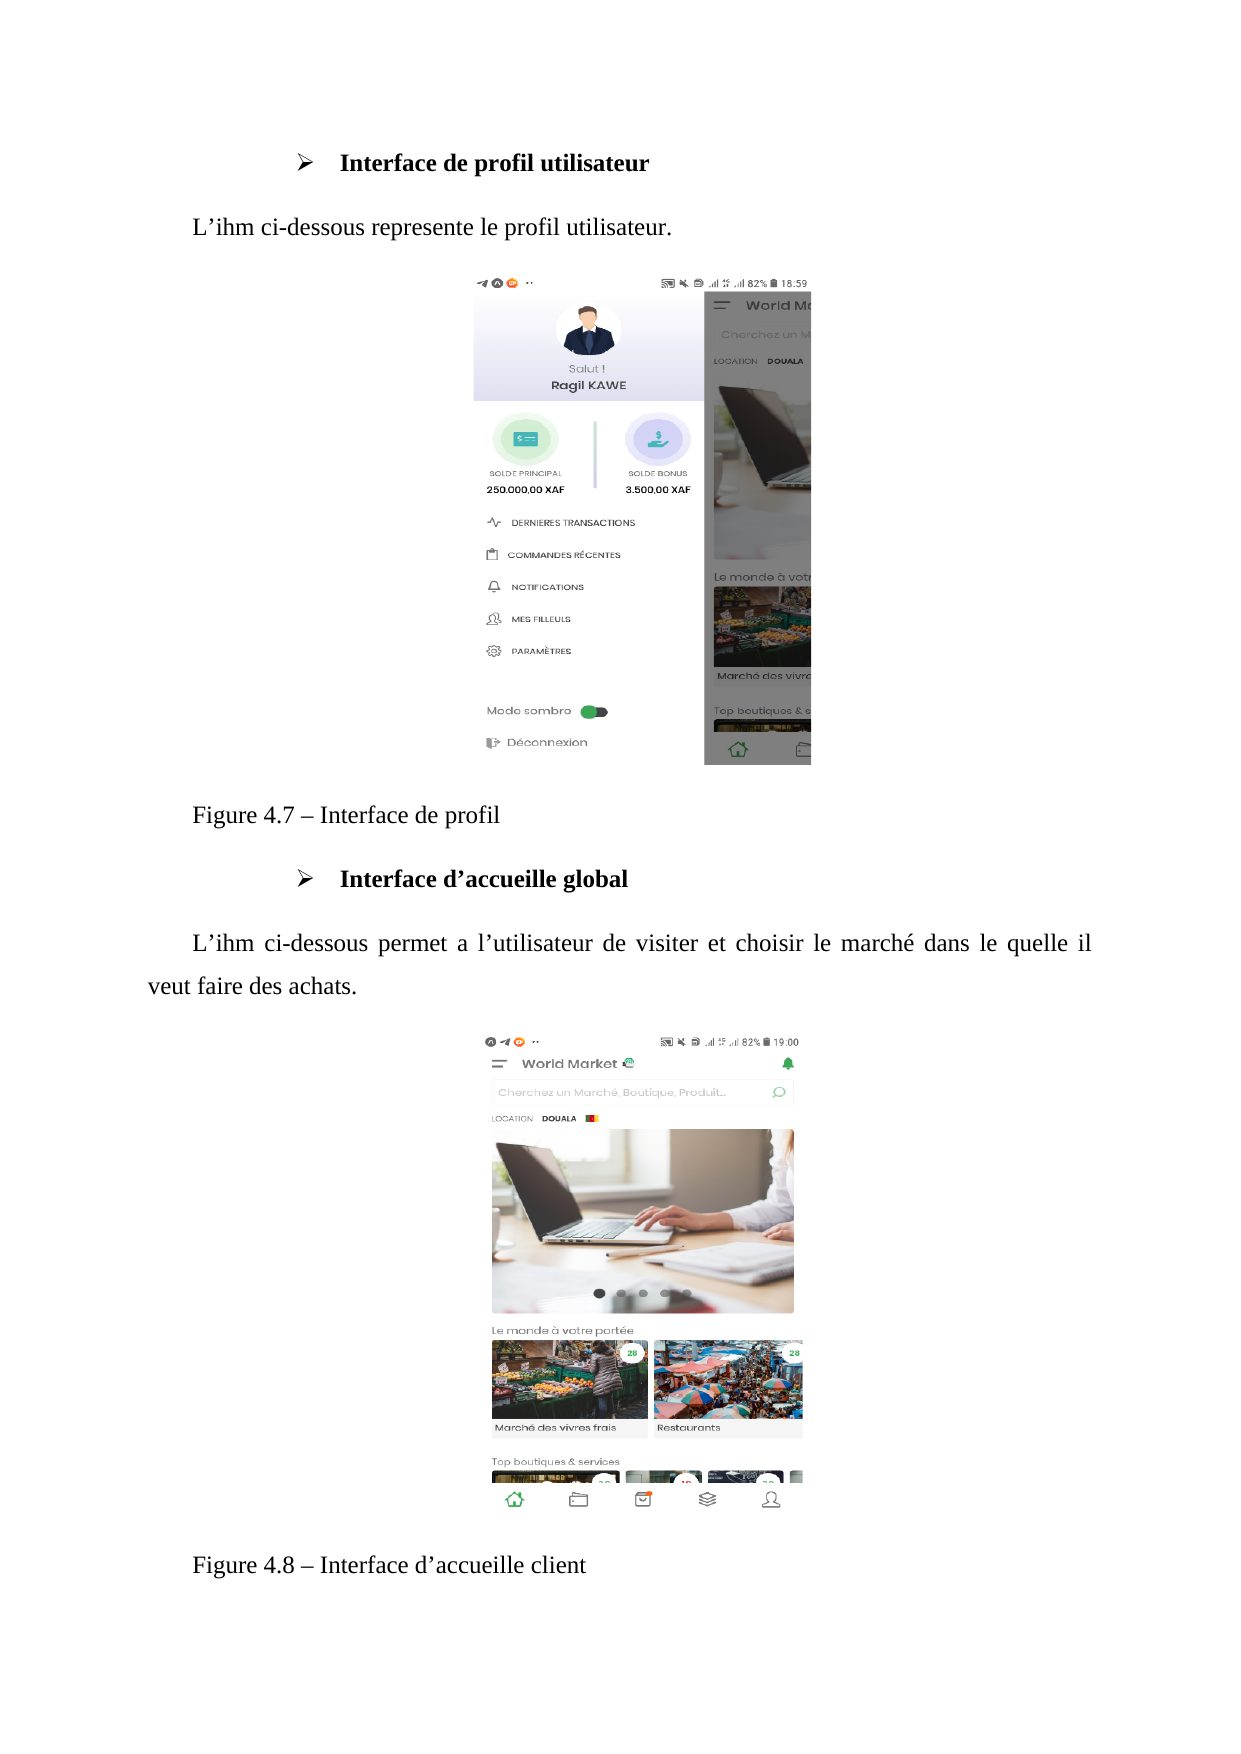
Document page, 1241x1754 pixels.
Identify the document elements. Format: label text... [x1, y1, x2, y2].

picture [482, 1034, 803, 1515]
text Figure 4.7 – Interface de profil [148, 800, 1093, 828]
list Interface de profil utilisateur [295, 148, 1093, 176]
text L’ihm ci-dessous permet a l’utilisateur de visiter et choisir le marché dans le quelle il veut faire des achats. [148, 928, 1093, 999]
text Figure 4.8 – Interface d’accueille client [148, 1550, 1093, 1578]
list Interface d’accueille global [295, 864, 1093, 892]
text L’ihm ci-dessous represente le profil utilisateur. [148, 212, 1093, 240]
picture [473, 275, 812, 765]
